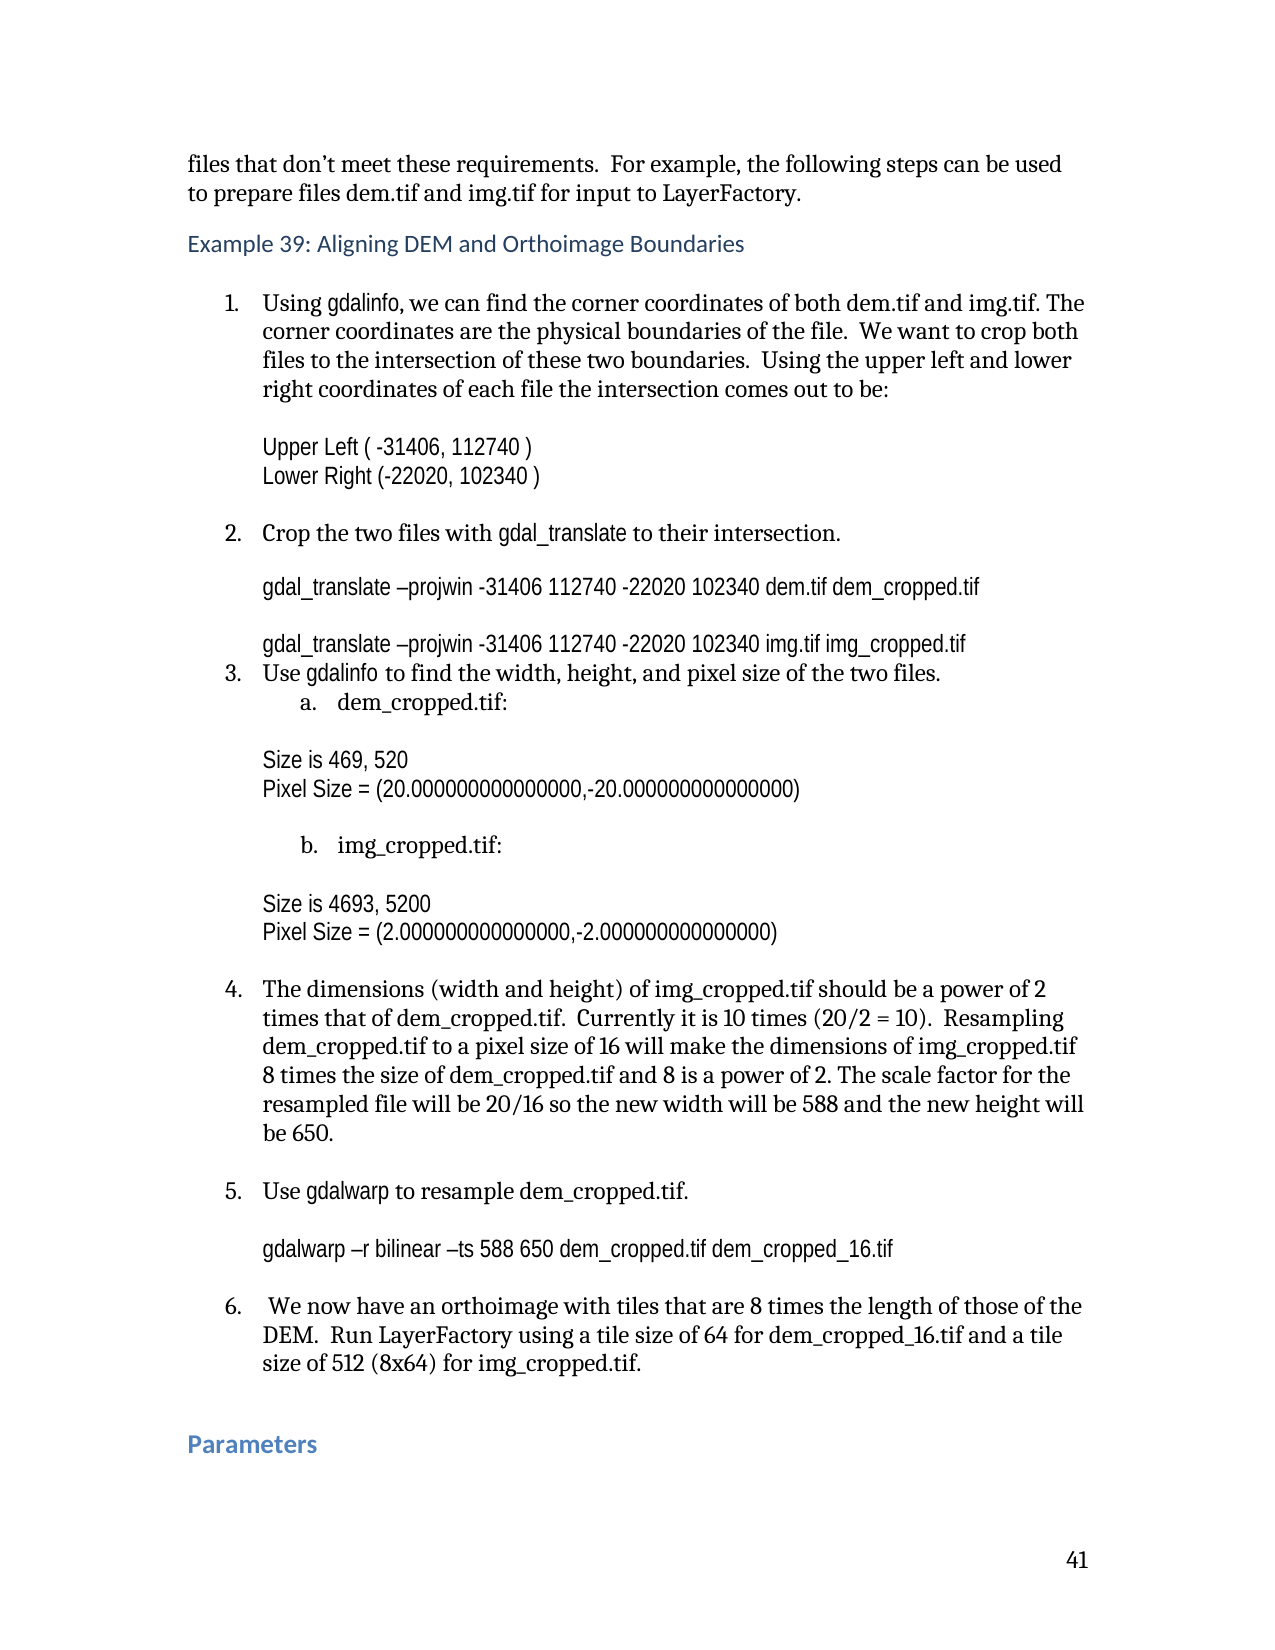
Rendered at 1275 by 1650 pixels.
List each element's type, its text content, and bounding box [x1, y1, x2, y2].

list Pixel Size = (2.000000000000000,-2.000000000000000) [262, 917, 1087, 946]
list We now have an orthoimage with tiles that are 8 times the length of those of the DEM. Run LayerFactory using a tile size of 64 for dem_cropped_16.tif and a tile size of 512 (8x64) for img_cropped.tif. [225, 1292, 1087, 1378]
list gdalwarp –r bilinear –ts 588 650 dem_cropped.tif dem_cropped_16.tif [262, 1234, 1087, 1263]
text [187, 150, 1087, 207]
list Size is 469, 520 [262, 745, 1087, 774]
list Crop the two files with gdal_translate to their intersection. [225, 518, 1087, 548]
list Use gdalwarp to resample dem_cropped.tif. [225, 1176, 1087, 1206]
list Lower Right (-22020, 102340 ) [262, 461, 1087, 489]
list img_cropped.tif: [300, 831, 1087, 860]
list gdal_translate –projwin -31406 112740 -22020 102340 dem.tif dem_cropped.tif [187, 572, 1087, 601]
list Size is 4693, 5200 [262, 889, 1087, 917]
list gdal_translate –projwin -31406 112740 -22020 102340 img.tif img_cropped.tif [187, 629, 1087, 658]
list Upper Left ( -31406, 112740 ) [262, 432, 1087, 461]
list The dimensions (width and height) of img_cropped.tif should be a power of 2 times that of dem_cropped.tif. Currently it is 10 times (20/2 = 10). Resampling dem_cropped.tif to a pixel size of 16 will make the dimensions of img_cropped.tif 8 times the size of dem_cropped.tif and 8 is a power of 2. The scale factor for the resampled file will be 20/16 so the new width will be 588 and the new height will be 650. [225, 975, 1087, 1147]
list Use gdalinfo to find the width, height, and pixel size of the two files. [225, 658, 1087, 688]
list Using gdalinfo, we can find the corner coordinates of both dem.tif and img.tif. The corner coordinates are the physical boundaries of the file. We want to crop both files to the intersection of these two boundaries. Using the upper left and lower right coordinates of each file the intersection comes out to be: [225, 288, 1087, 403]
subtitle Example 39: Aligning DEM and Orthoimage Boundaries [187, 228, 1087, 259]
subtitle Parameters [187, 1428, 1087, 1461]
list dem_cropped.tif: [300, 688, 1087, 716]
list Pixel Size = (20.000000000000000,-20.000000000000000) [262, 774, 1087, 802]
